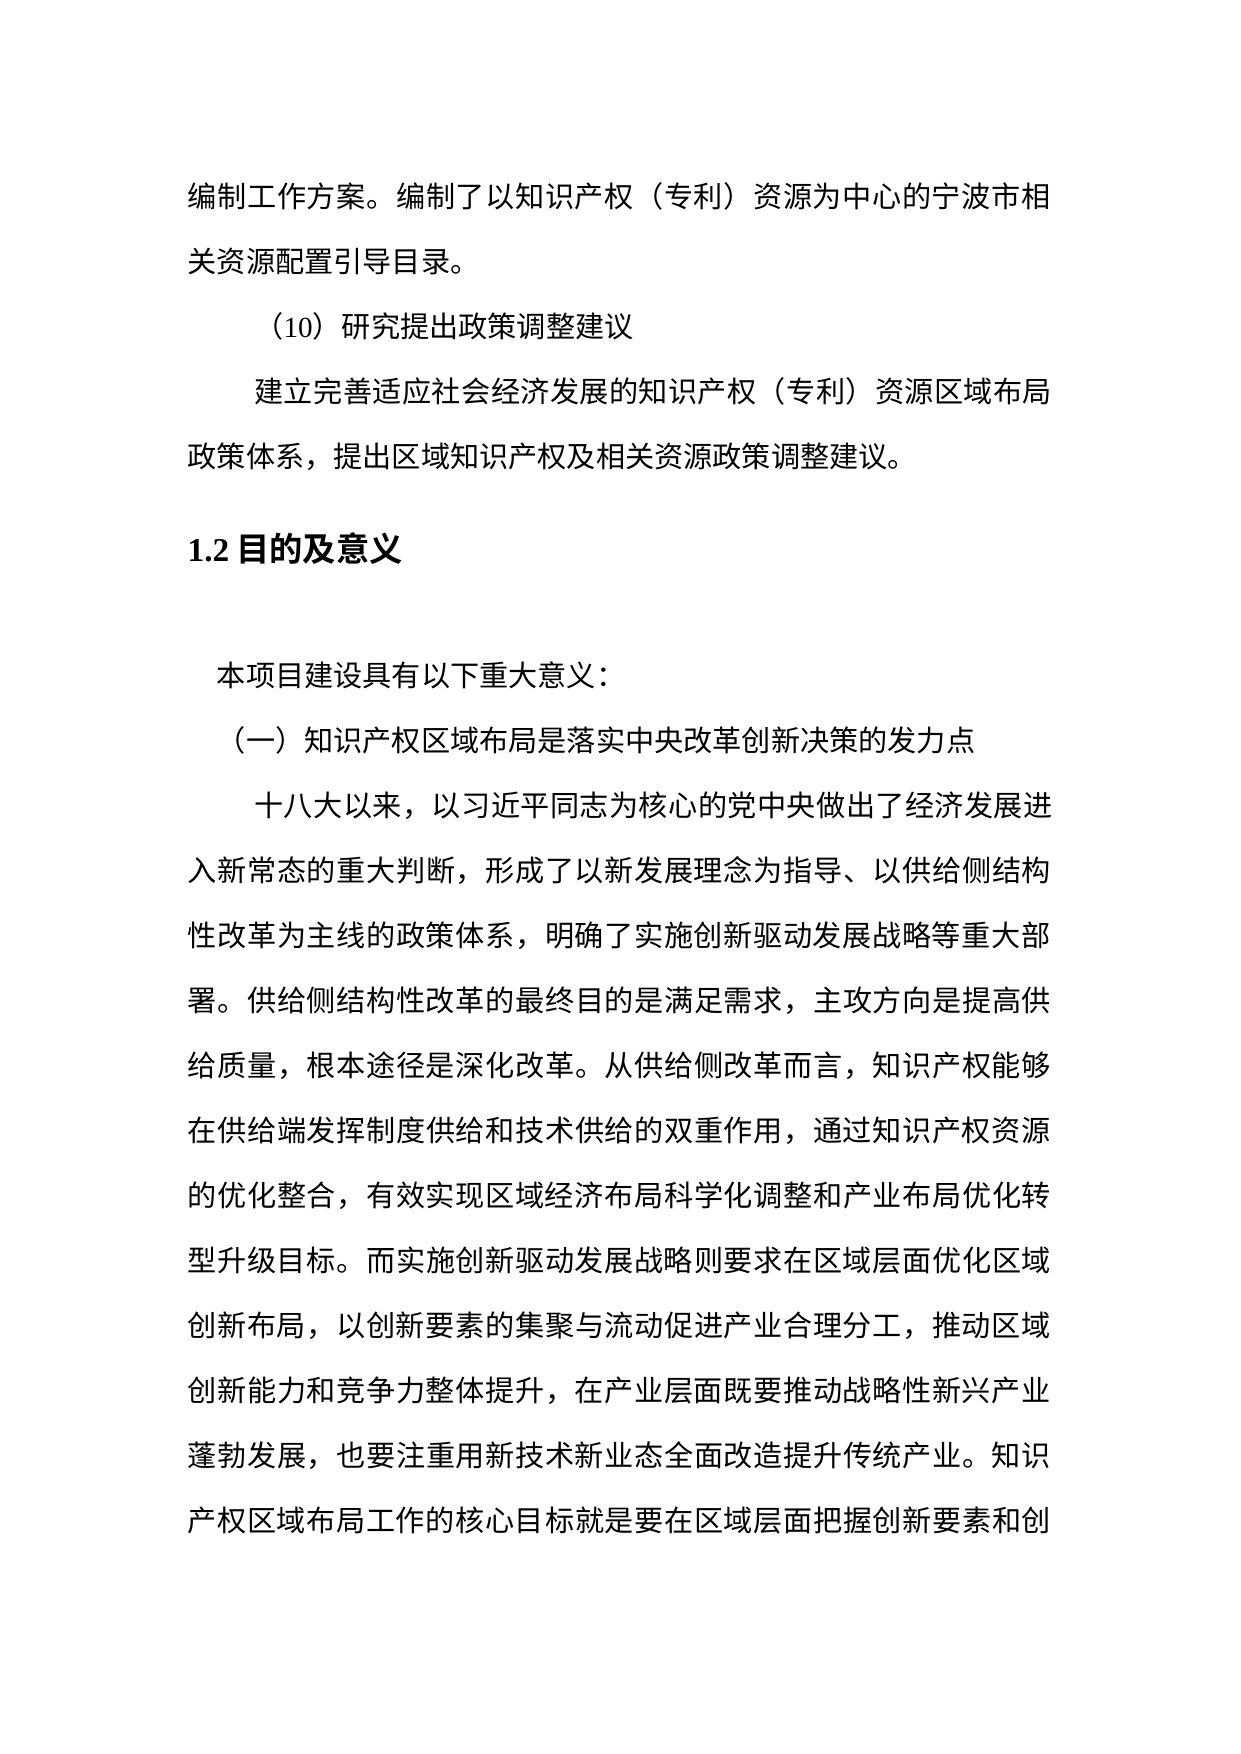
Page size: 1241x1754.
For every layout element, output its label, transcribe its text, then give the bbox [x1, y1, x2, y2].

text 建立完善适应社会经济发展的知识产权（专利）资源区域布局政策体系，提出区域知识产权及相关资源政策调整建议。 [187, 357, 1053, 487]
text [187, 162, 1053, 292]
text 本项目建设具有以下重大意义： [187, 641, 1053, 706]
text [187, 771, 1053, 1551]
text （10）研究提出政策调整建议 [187, 292, 1053, 357]
subtitle 1.2目的及意义 [187, 514, 1053, 579]
text （一）知识产权区域布局是落实中央改革创新决策的发力点 [187, 706, 1053, 771]
